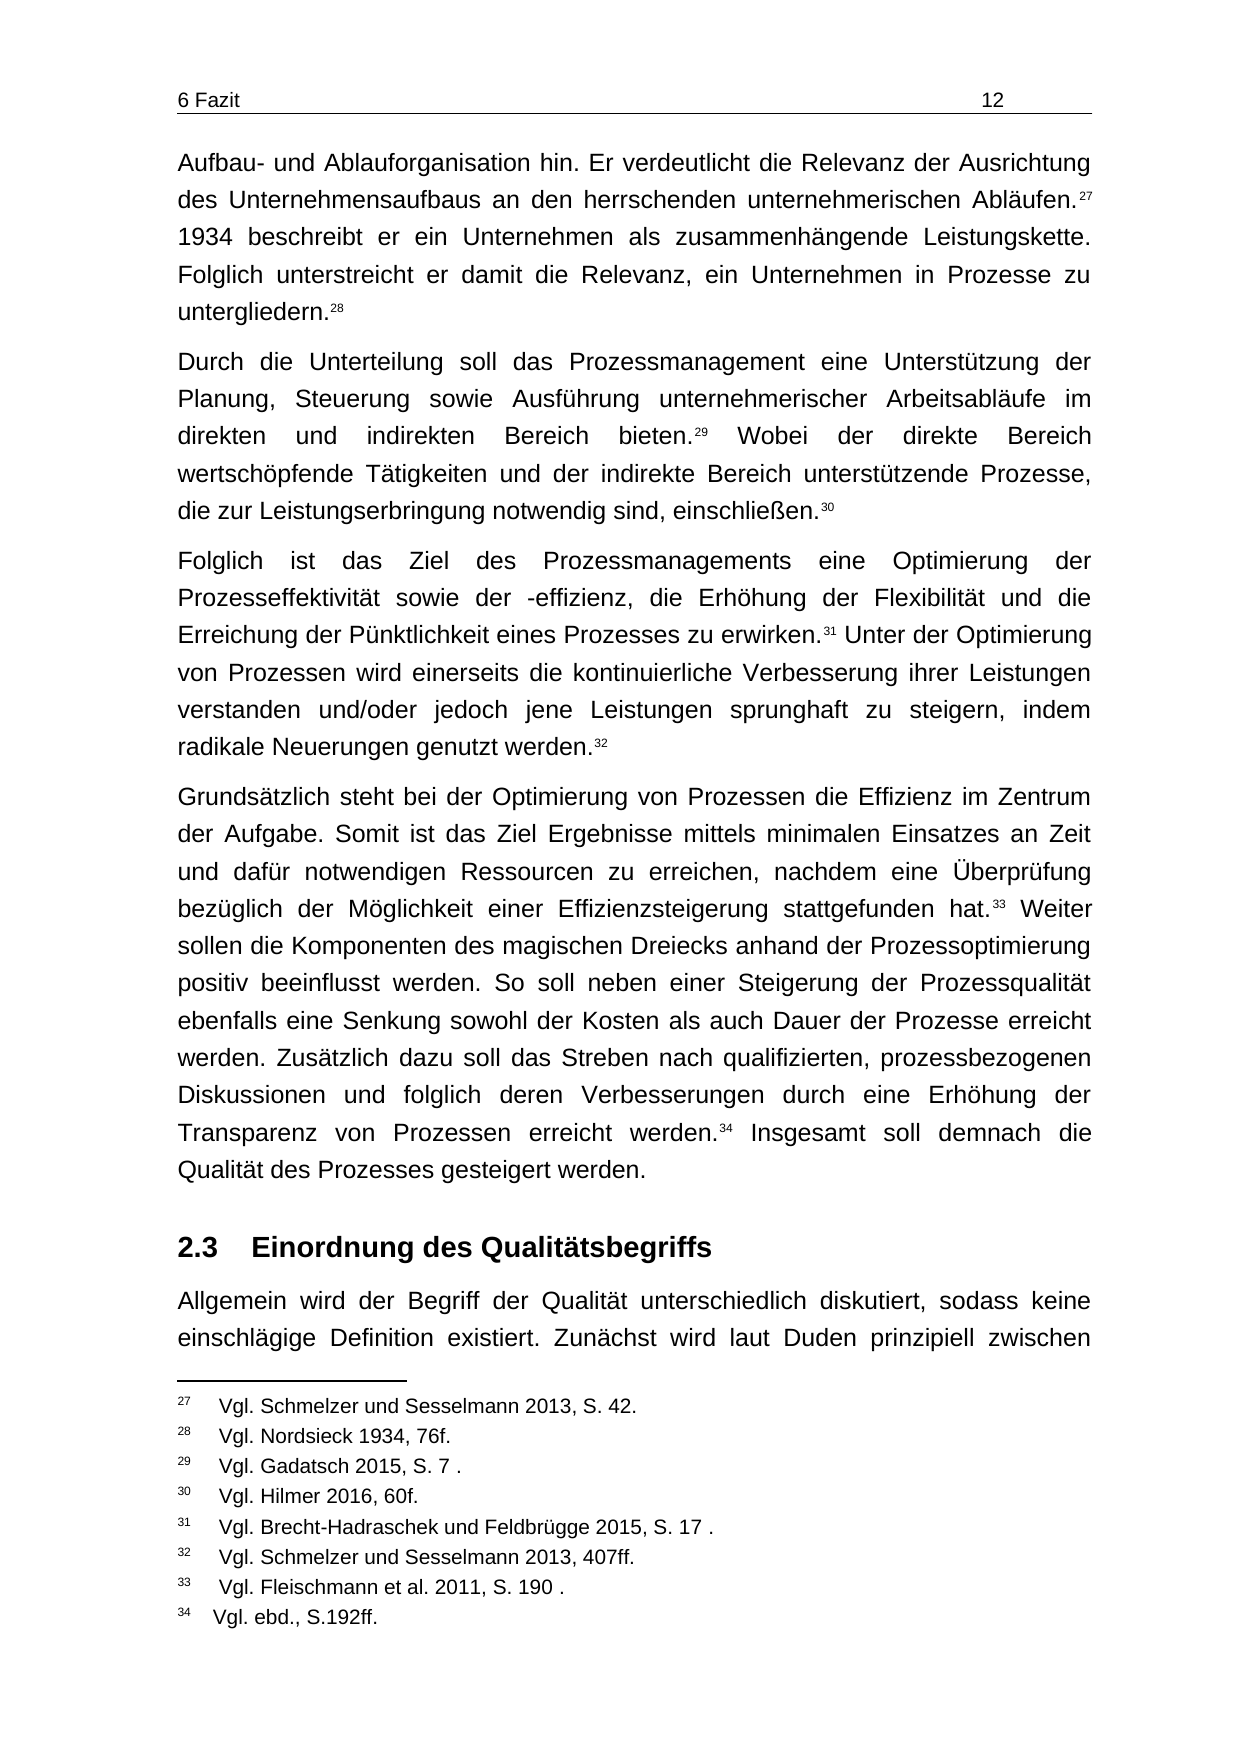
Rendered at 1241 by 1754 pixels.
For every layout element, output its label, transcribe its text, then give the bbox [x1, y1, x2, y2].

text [177, 148, 1092, 326]
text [177, 1286, 1092, 1352]
text Durch die Unterteilung soll das Prozessmanagement eine Unterstützung der Planung, Steuerung sowie Ausführung unternehmerischer Arbeitsabläufe im direkten und indirekten Bereich bieten. Wobei der direkte Bereich wertschöpfende Tätigkeiten und der indirekte Bereich unterstützende Prozesse, die zur Leistungserbringung notwendig sind, einschließen. [177, 347, 1092, 524]
text Folglich ist das Ziel des Prozessmanagements eine Optimierung der Prozesseffektivität sowie der -effizienz, die Erhöhung der Flexibilität und die Erreichung der Pünktlichkeit eines Prozesses zu erwirken. Unter der Optimierung von Prozessen wird einerseits die kontinuierliche Verbesserung ihrer Leistungen verstanden und/oder jedoch jene Leistungen sprunghaft zu steigern, indem radikale Neuerungen genutzt werden. [177, 546, 1092, 761]
subtitle Einordnung des Qualitätsbegriffs [177, 1229, 1092, 1263]
text Grundsätzlich steht bei der Optimierung von Prozessen die Effizienz im Zentrum der Aufgabe. Somit ist das Ziel Ergebnisse mittels minimalen Einsatzes an Zeit und dafür notwendigen Ressourcen zu erreichen, nachdem eine Überprüfung bezüglich der Möglichkeit einer Effizienzsteigerung stattgefunden hat. Weiter sollen die Komponenten des magischen Dreiecks anhand der Prozessoptimierung positiv beeinflusst werden. So soll neben einer Steigerung der Prozessqualität ebenfalls eine Senkung sowohl der Kosten als auch Dauer der Prozesse erreicht werden. Zusätzlich dazu soll das Streben nach qualifizierten, prozessbezogenen Diskussionen und folglich deren Verbesserungen durch eine Erhöhung der Transparenz von Prozessen erreicht werden. Insgesamt soll demnach die Qualität des Prozesses gesteigert werden. [177, 782, 1092, 1183]
